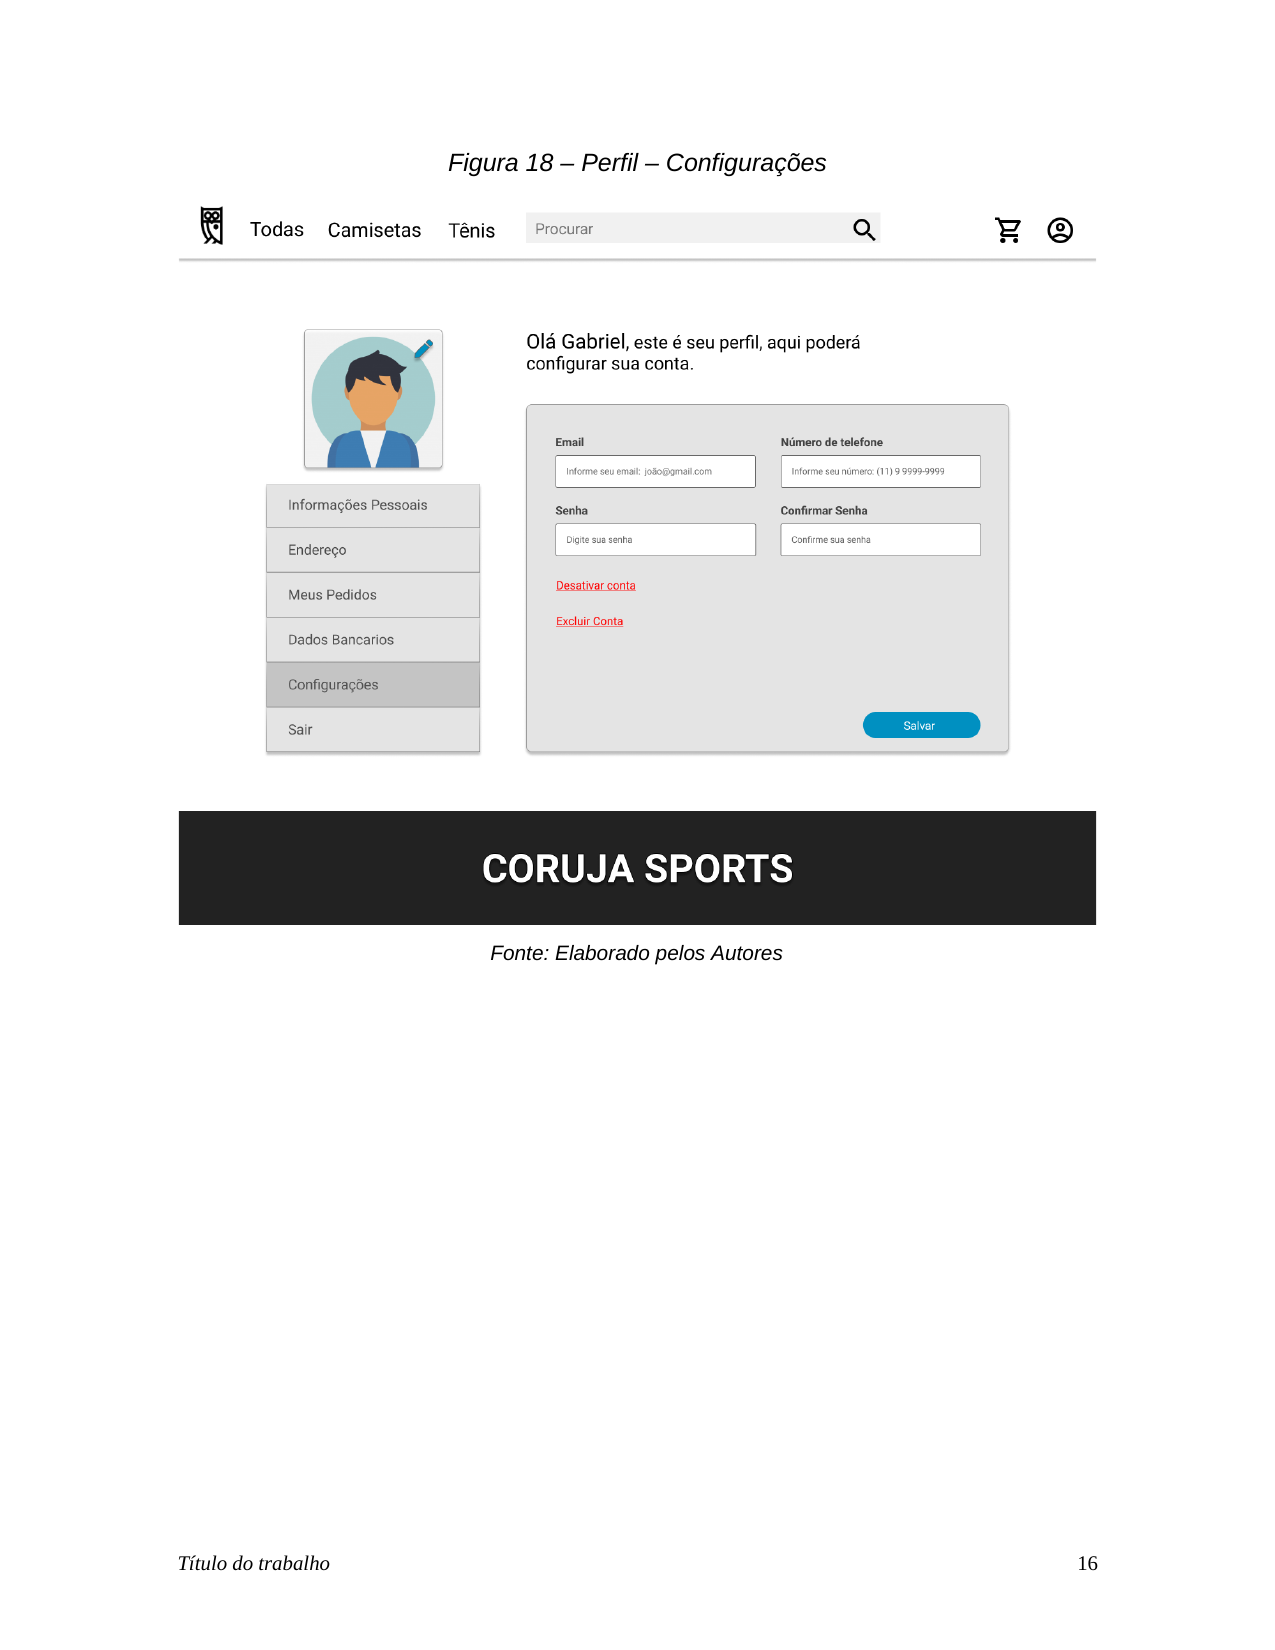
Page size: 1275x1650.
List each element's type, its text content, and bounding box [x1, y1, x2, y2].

picture [178, 193, 1097, 925]
title Fonte: Elaborado pelos Autores [177, 941, 1098, 965]
